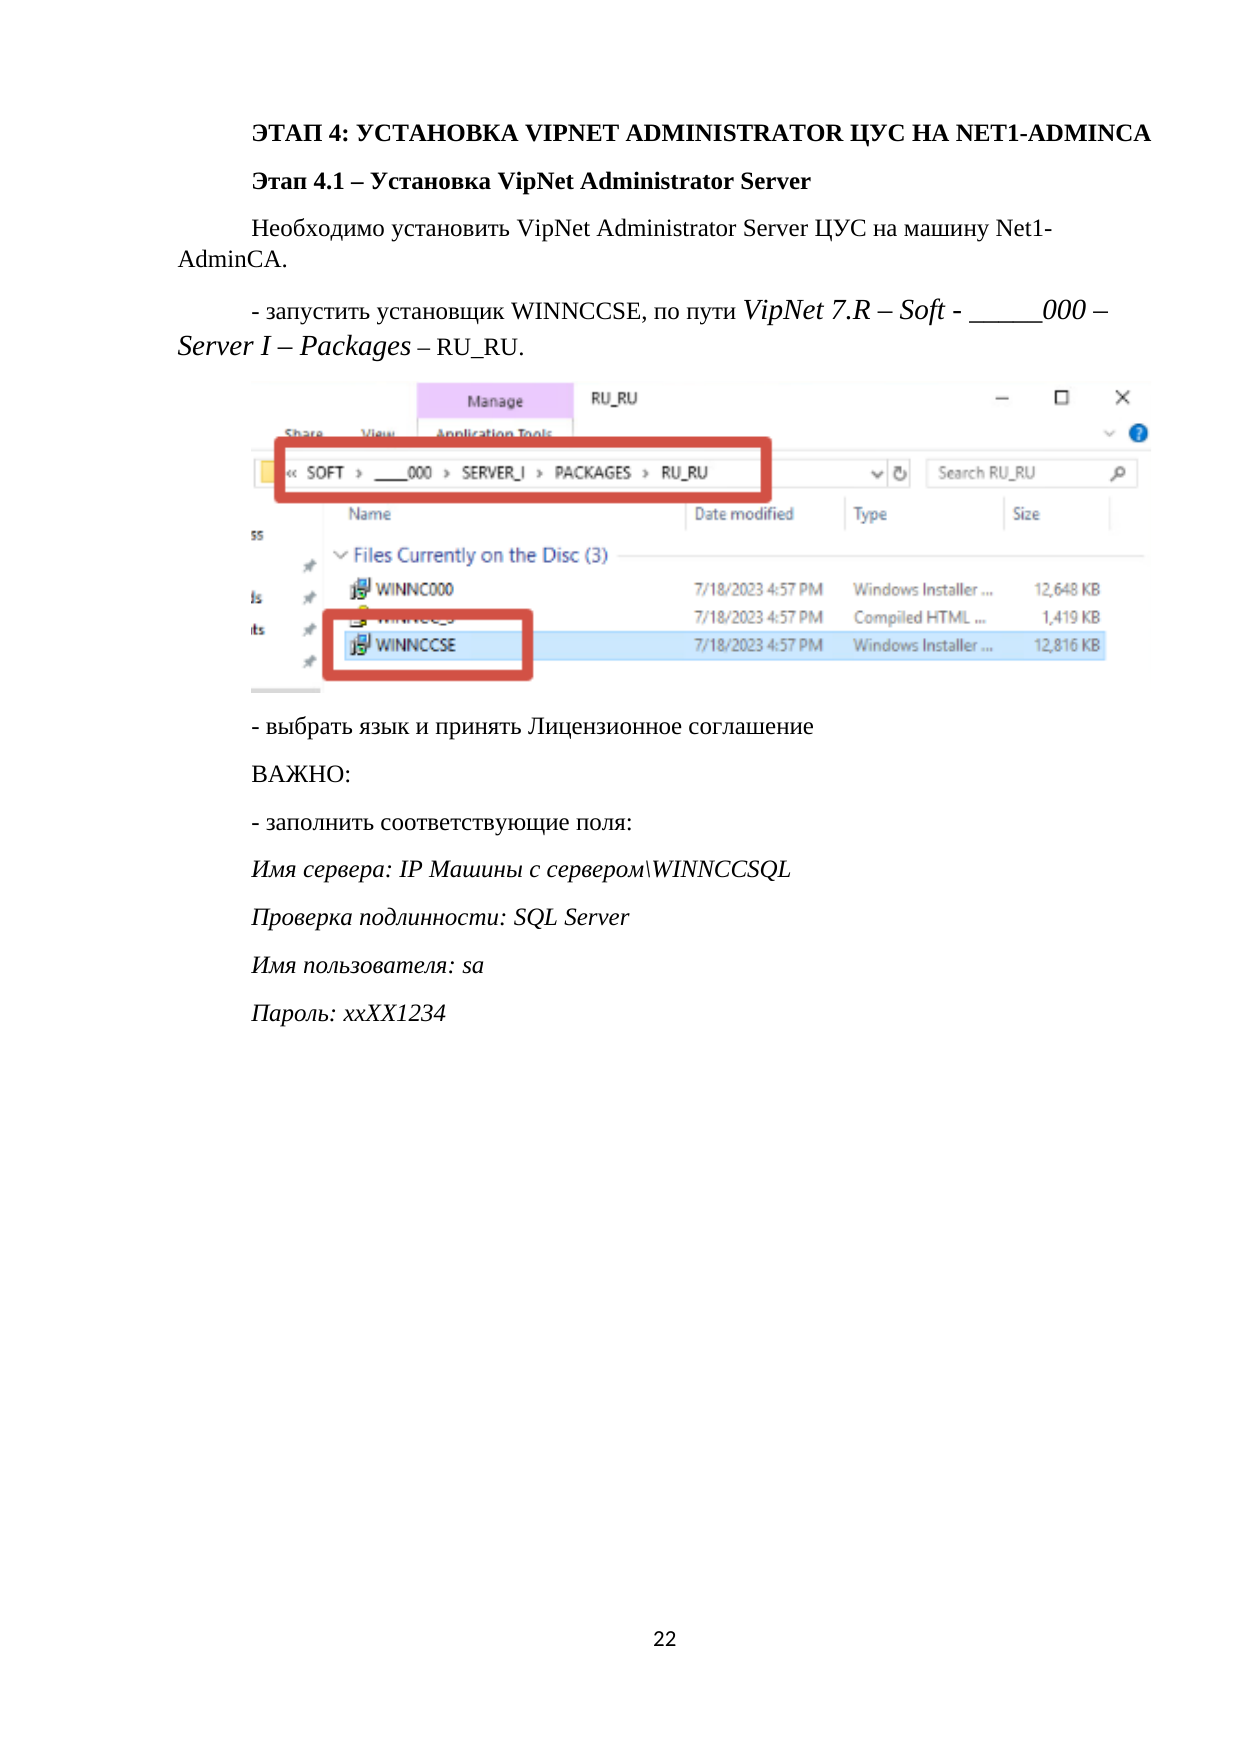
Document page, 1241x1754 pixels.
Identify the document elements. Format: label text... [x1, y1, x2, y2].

text - заполнить соответствующие поля: [177, 807, 1152, 836]
picture [251, 381, 1152, 693]
text - выбрать язык и принять Лицензионное соглашение [177, 711, 1152, 740]
text Проверка подлинности: SQL Server [177, 902, 1152, 931]
text - запустить установщик WINNCCSE, по пути VipNet 7.R – Soft - _____000 – Server I – Packages – RU_RU. [177, 292, 1152, 362]
text Необходимо установить VipNet Administrator Server ЦУС на машину Net1-AdminCA. [177, 213, 1152, 273]
text ВАЖНО: [177, 759, 1152, 788]
text ЭТАП 4: УСТАНОВКА VIPNET ADMINISTRATOR ЦУС НА NET1-ADMINCA [177, 118, 1152, 147]
text Имя сервера: IP Машины с сервером\WINNCCSQL [177, 854, 1152, 883]
text Пароль: xxXX1234 [177, 998, 1152, 1026]
text Этап 4.1 – Установка VipNet Administrator Server [177, 166, 1152, 194]
text Имя пользователя: sa [177, 950, 1152, 979]
